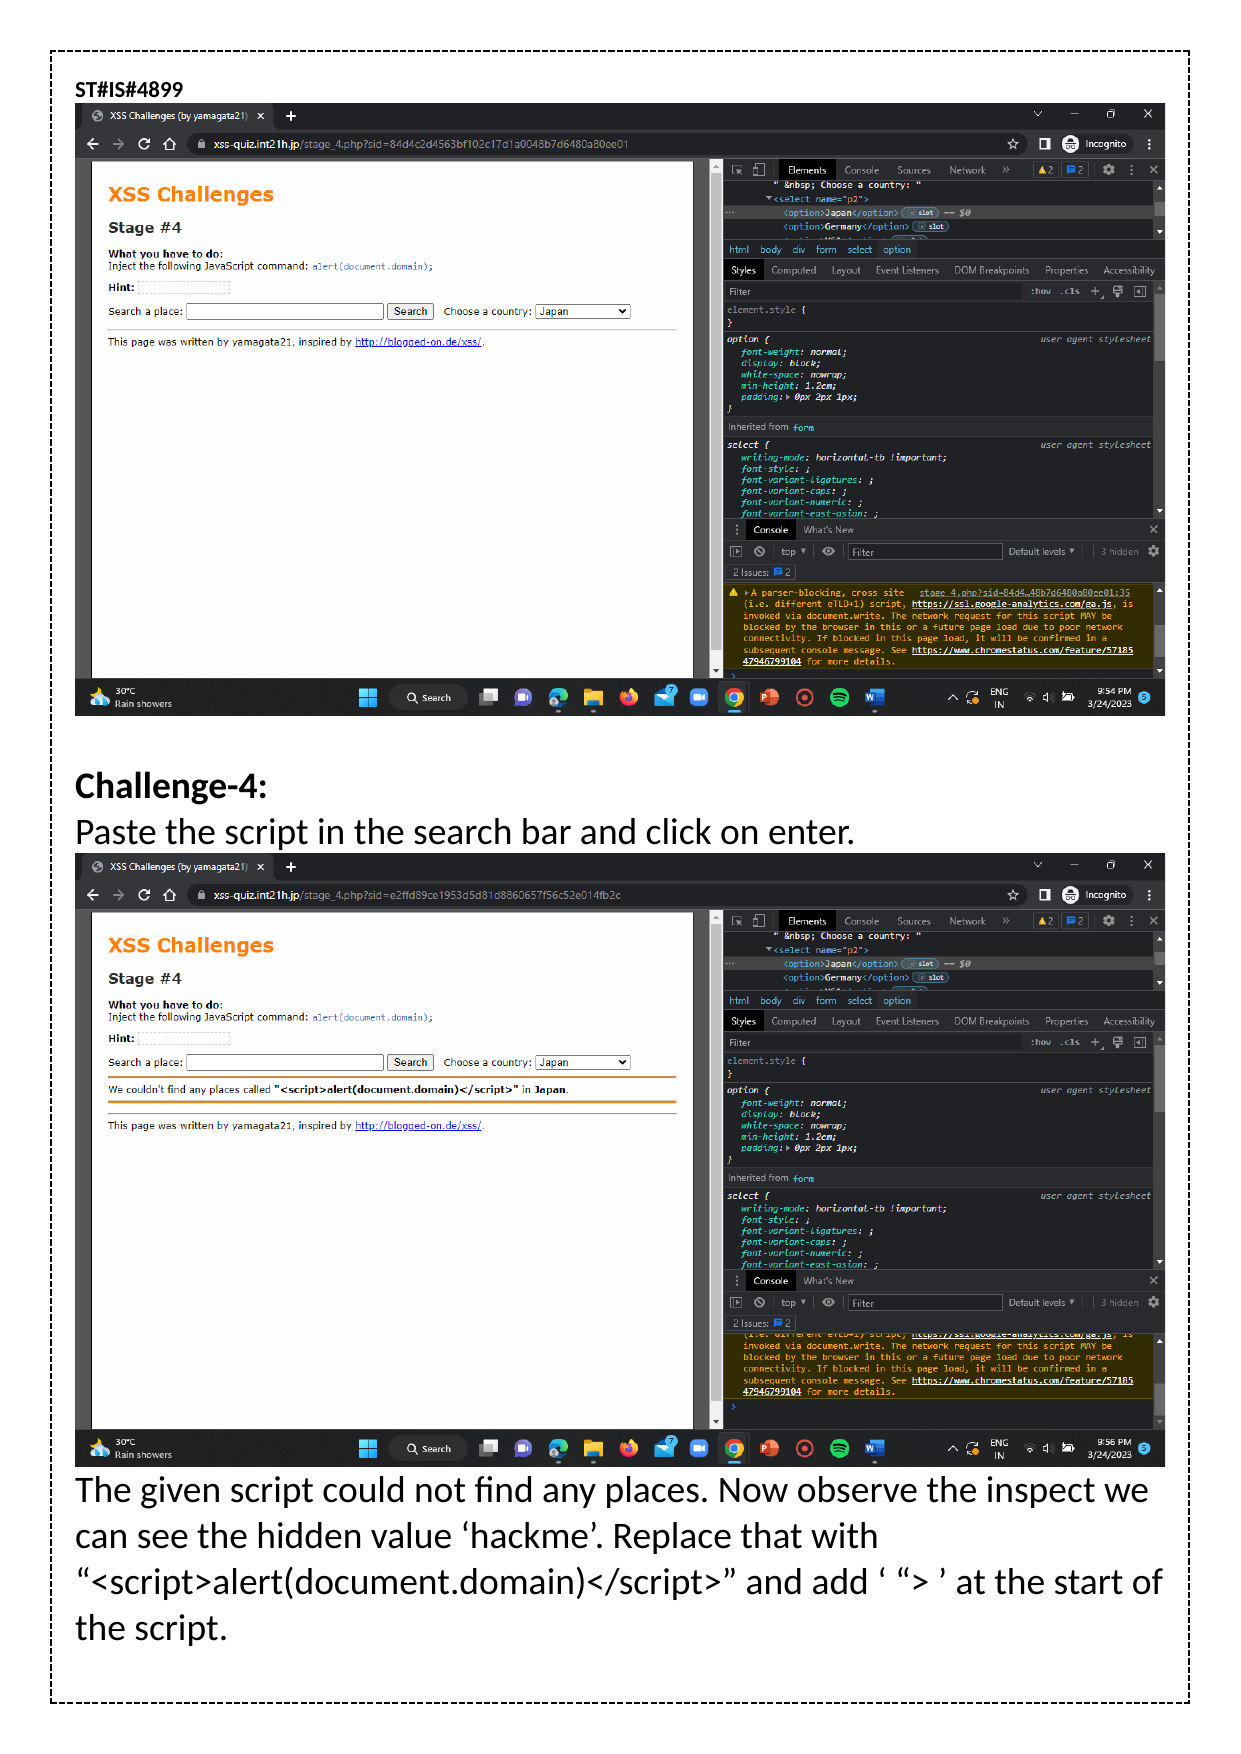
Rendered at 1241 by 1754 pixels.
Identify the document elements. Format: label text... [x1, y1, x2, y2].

text The given script could not find any places. Now observe the inspect we can see the hidden value ‘hackme’. Replace that with “<script>alert(document.domain)</script>” and add ‘ “> ’ at the start of the script. [75, 1467, 1165, 1650]
picture [75, 103, 1166, 716]
text Challenge-4: [75, 762, 1165, 808]
text Paste the script in the search bar and click on enter. [75, 808, 1165, 853]
picture [75, 853, 1166, 1467]
